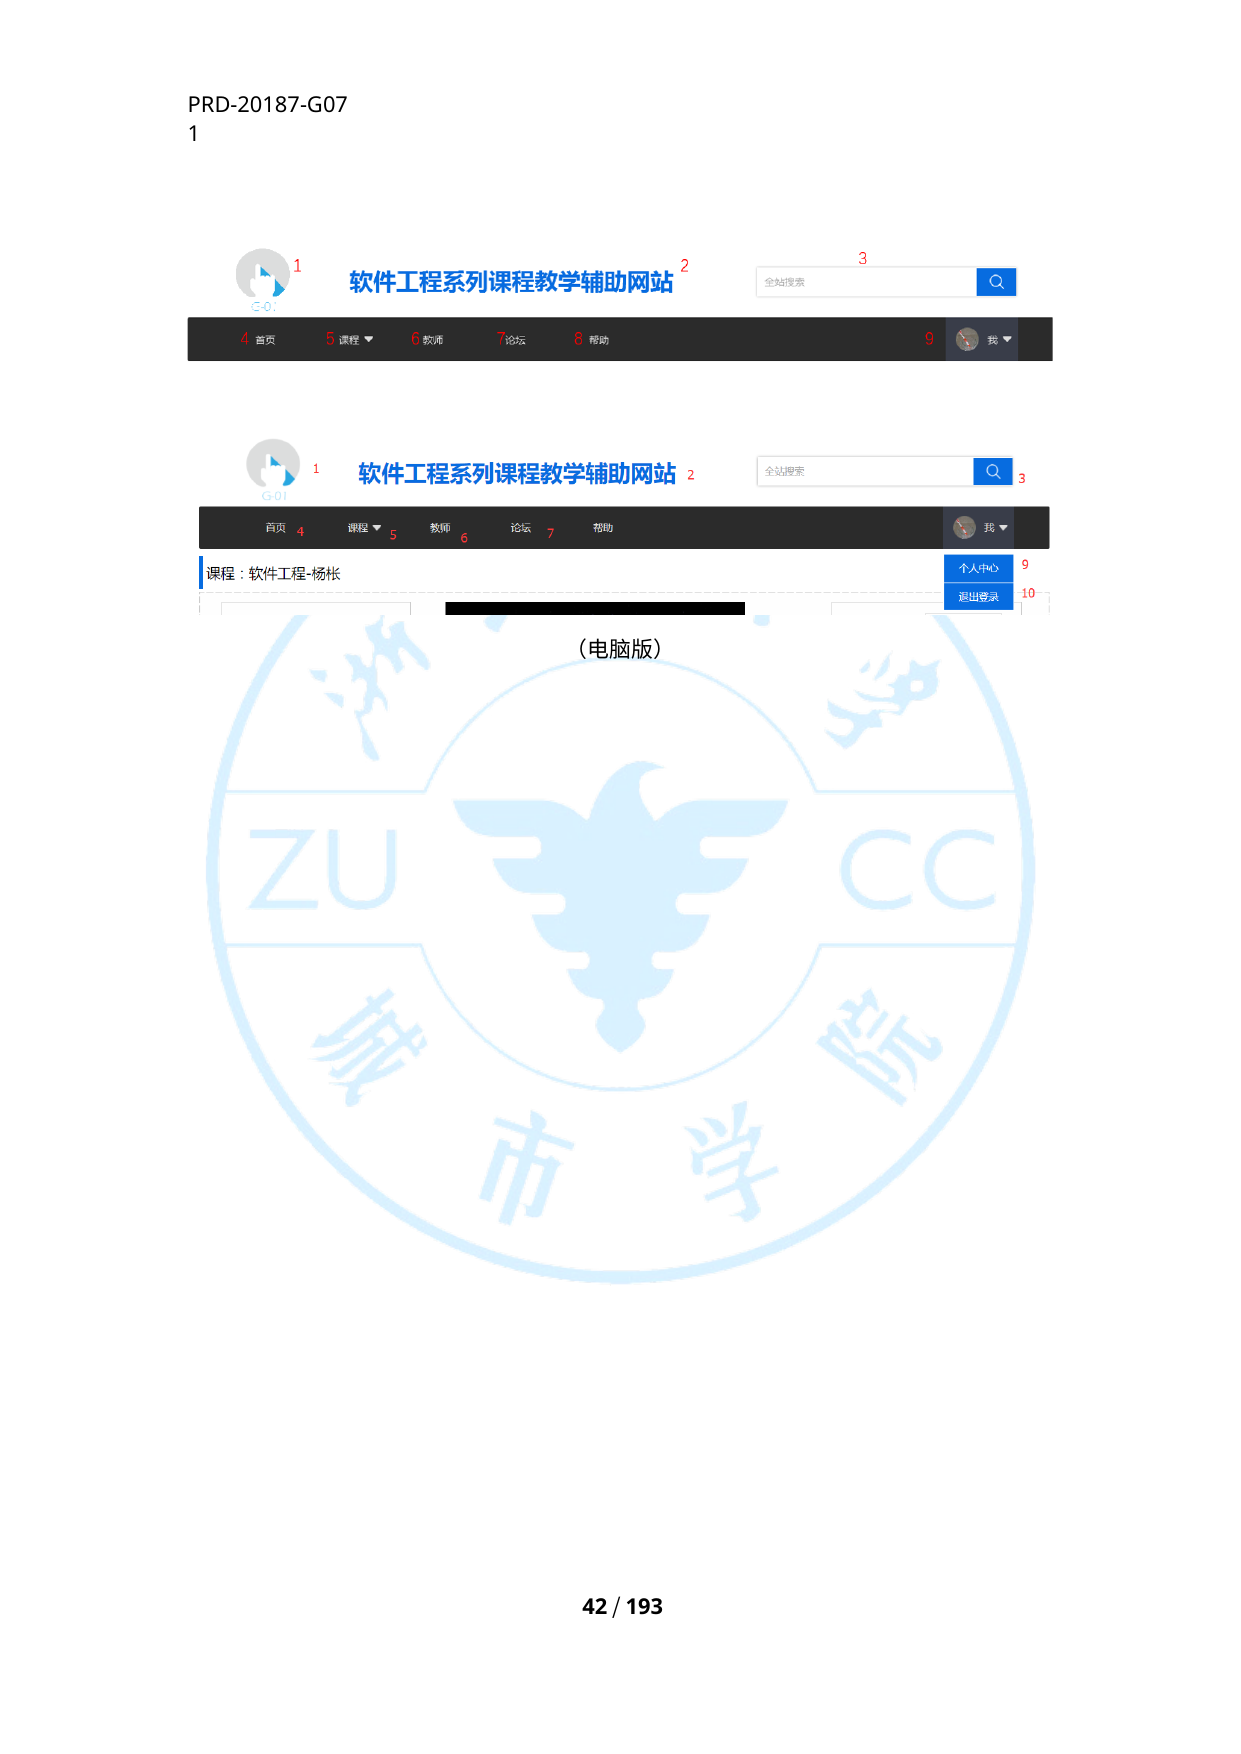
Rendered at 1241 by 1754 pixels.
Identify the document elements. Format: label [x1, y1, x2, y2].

picture [187, 246, 1053, 362]
picture [187, 436, 1053, 615]
